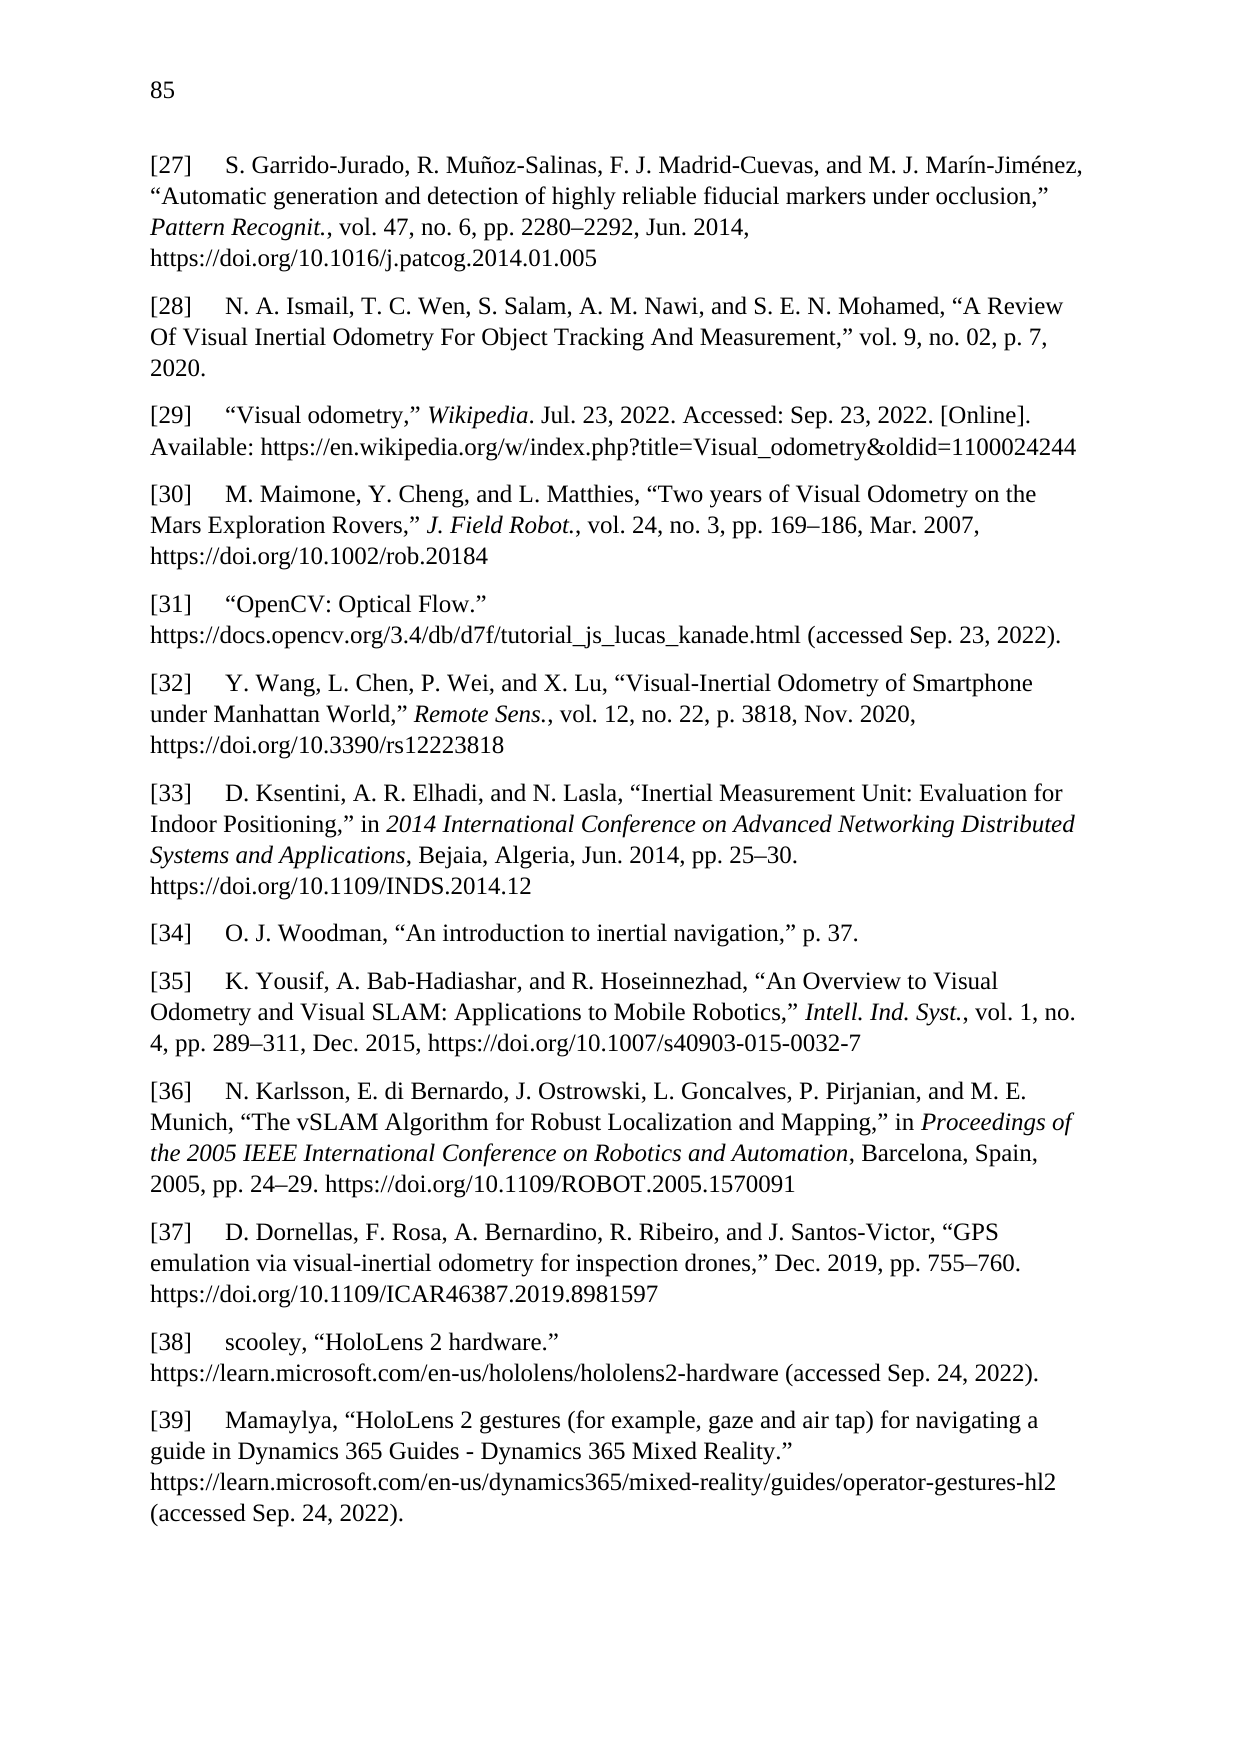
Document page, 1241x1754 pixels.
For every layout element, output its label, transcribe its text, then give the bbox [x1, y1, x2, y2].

text [33] D. Ksentini, A. R. Elhadi, and N. Lasla, “Inertial Measurement Unit: Evaluation for Indoor Positioning,” in 2014 International Conference on Advanced Networking Distributed Systems and Applications, Bejaia, Algeria, Jun. 2014, pp. 25–30. https://doi.org/10.1109/INDS.2014.12 [150, 778, 1090, 899]
text [31] “OpenCV: Optical Flow.” https://docs.opencv.org/3.4/db/d7f/tutorial_js_lucas_kanade.html (accessed Sep. 23, 2022). [150, 589, 1090, 649]
text [35] K. Yousif, A. Bab-Hadiashar, and R. Hoseinnezhad, “An Overview to Visual Odometry and Visual SLAM: Applications to Mobile Robotics,” Intell. Ind. Syst., vol. 1, no. 4, pp. 289–311, Dec. 2015, https://doi.org/10.1007/s40903-015-0032-7 [150, 966, 1090, 1057]
text [37] D. Dornellas, F. Rosa, A. Bernardino, R. Ribeiro, and J. Santos-Victor, “GPS emulation via visual-inertial odometry for inspection drones,” Dec. 2019, pp. 755–760. https://doi.org/10.1109/ICAR46387.2019.8981597 [150, 1217, 1090, 1308]
text [29] “Visual odometry,” Wikipedia. Jul. 23, 2022. Accessed: Sep. 23, 2022. [Online]. Available: https://en.wikipedia.org/w/index.php?title=Visual_odometry&oldid=1100024244 [150, 401, 1090, 460]
text [36] N. Karlsson, E. di Bernardo, J. Ostrowski, L. Goncalves, P. Pirjanian, and M. E. Munich, “The vSLAM Algorithm for Robust Localization and Mapping,” in Proceedings of the 2005 IEEE International Conference on Robotics and Automation, Barcelona, Spain, 2005, pp. 24–29. https://doi.org/10.1109/ROBOT.2005.1570091 [150, 1076, 1090, 1198]
text [30] M. Maimone, Y. Cheng, and L. Matthies, “Two years of Visual Odometry on the Mars Exploration Rovers,” J. Field Robot., vol. 24, no. 3, pp. 169–186, Mar. 2007, https://doi.org/10.1002/rob.20184 [150, 479, 1090, 570]
text [28] N. A. Ismail, T. C. Wen, S. Salam, A. M. Nawi, and S. E. N. Mohamed, “A Review Of Visual Inertial Odometry For Object Tracking And Measurement,” vol. 9, no. 02, p. 7, 2020. [150, 291, 1090, 382]
text [38] scooley, “HoloLens 2 hardware.” https://learn.microsoft.com/en-us/hololens/hololens2-hardware (accessed Sep. 24, 2022). [150, 1327, 1090, 1386]
text [34] O. J. Woodman, “An introduction to inertial navigation,” p. 37. [150, 918, 1090, 947]
text [27] S. Garrido-Jurado, R. Muñoz-Salinas, F. J. Madrid-Cuevas, and M. J. Marín-Jiménez, “Automatic generation and detection of highly reliable fiducial markers under occlusion,” Pattern Recognit., vol. 47, no. 6, pp. 2280–2292, Jun. 2014, https://doi.org/10.1016/j.patcog.2014.01.005 [150, 150, 1090, 272]
text [32] Y. Wang, L. Chen, P. Wei, and X. Lu, “Visual-Inertial Odometry of Smartphone under Manhattan World,” Remote Sens., vol. 12, no. 22, p. 3818, Nov. 2020, https://doi.org/10.3390/rs12223818 [150, 668, 1090, 759]
text [39] Mamaylya, “HoloLens 2 gestures (for example, gaze and air tap) for navigating a guide in Dynamics 365 Guides - Dynamics 365 Mixed Reality.” https://learn.microsoft.com/en-us/dynamics365/mixed-reality/guides/operator-gestures-hl2 (accessed Sep. 24, 2022). [150, 1405, 1090, 1527]
